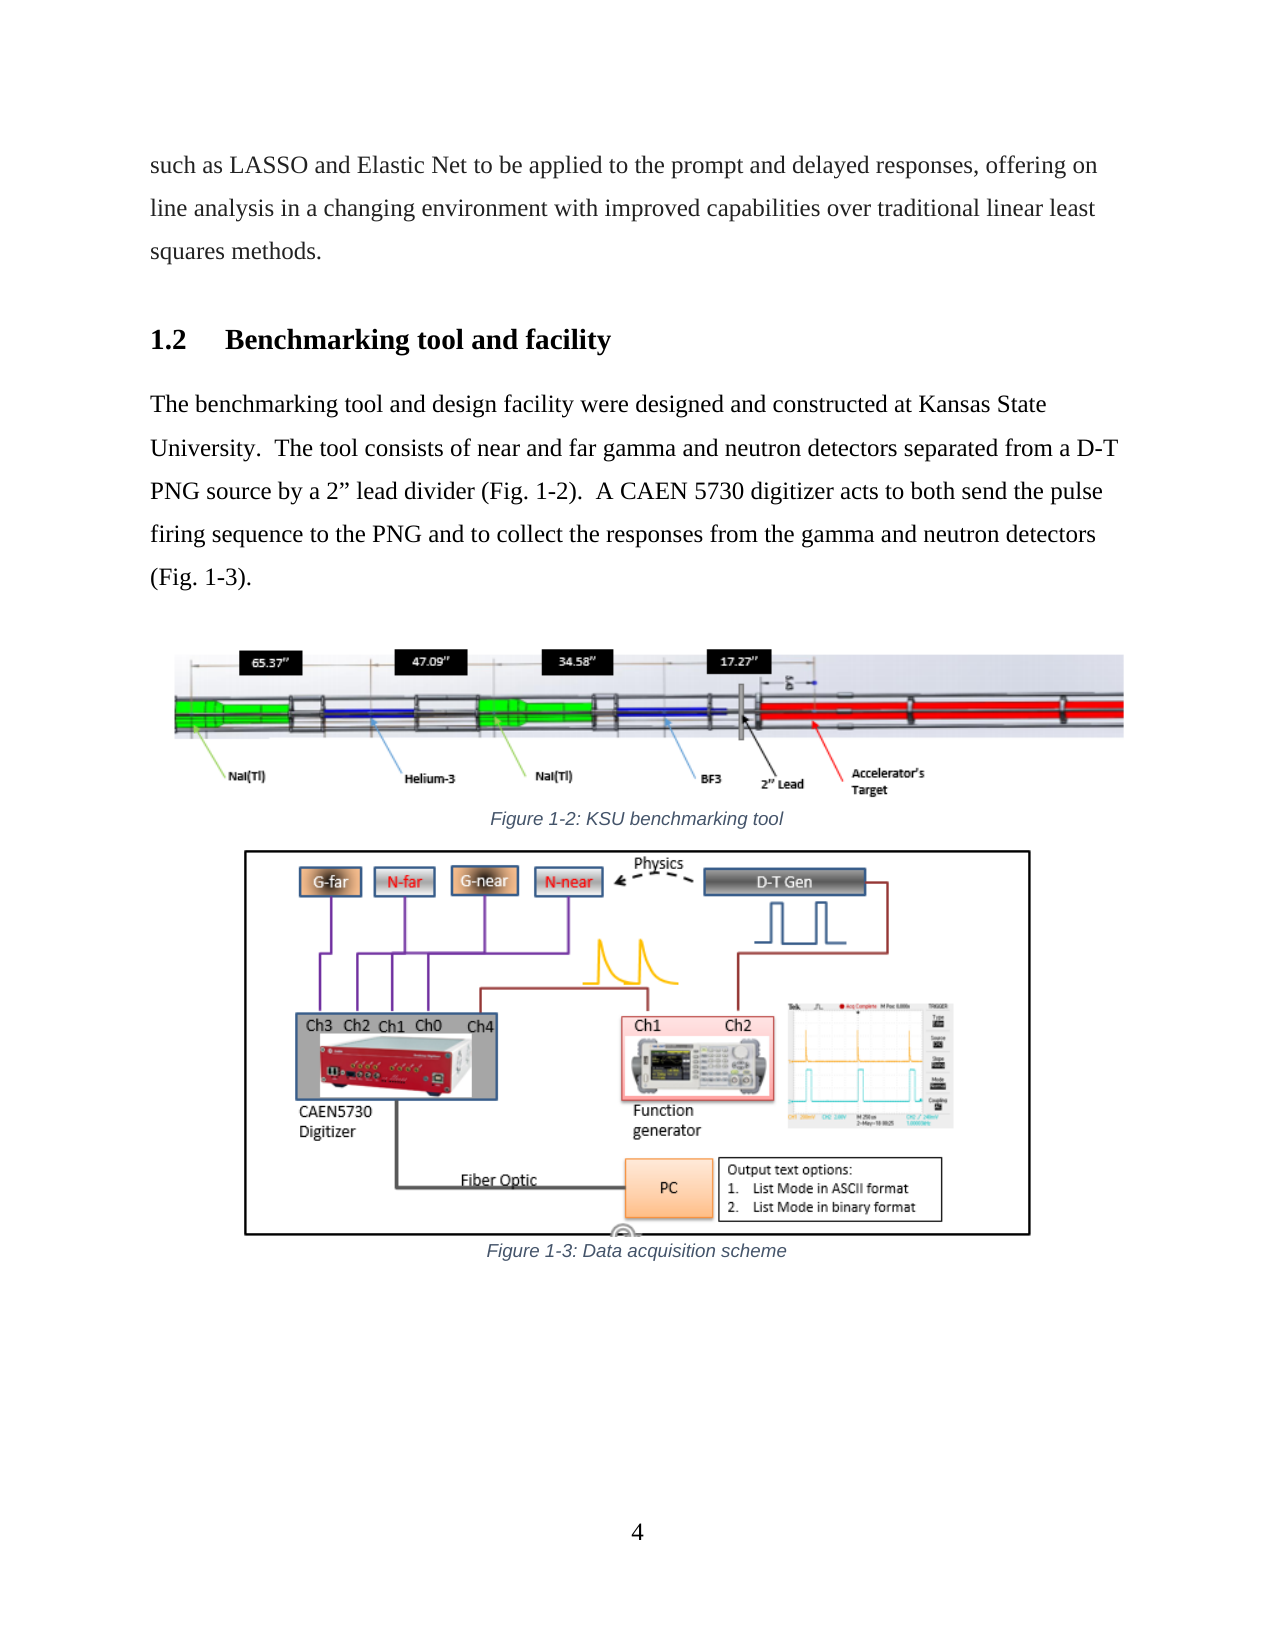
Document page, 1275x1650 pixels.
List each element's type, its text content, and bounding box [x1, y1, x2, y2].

picture [150, 648, 1139, 804]
picture [243, 850, 1032, 1237]
text Figure 1-2: KSU benchmarking tool [150, 808, 1125, 829]
text Figure 1-3: Data acquisition scheme [150, 1240, 1125, 1262]
text The benchmarking tool and design facility were designed and constructed at Kansas State University. The tool consists of near and far gamma and neutron detectors separated from a D-T PNG source by a 2” lead divider (Fig. 1-2). A CAEN 5730 digitizer acts to both send the pulse firing sequence to the PNG and to collect the responses from the gamma and neutron detectors (Fig. 1-3). [150, 389, 1125, 591]
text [150, 150, 1125, 265]
subtitle 1.2 Benchmarking tool and facility [150, 322, 1125, 356]
